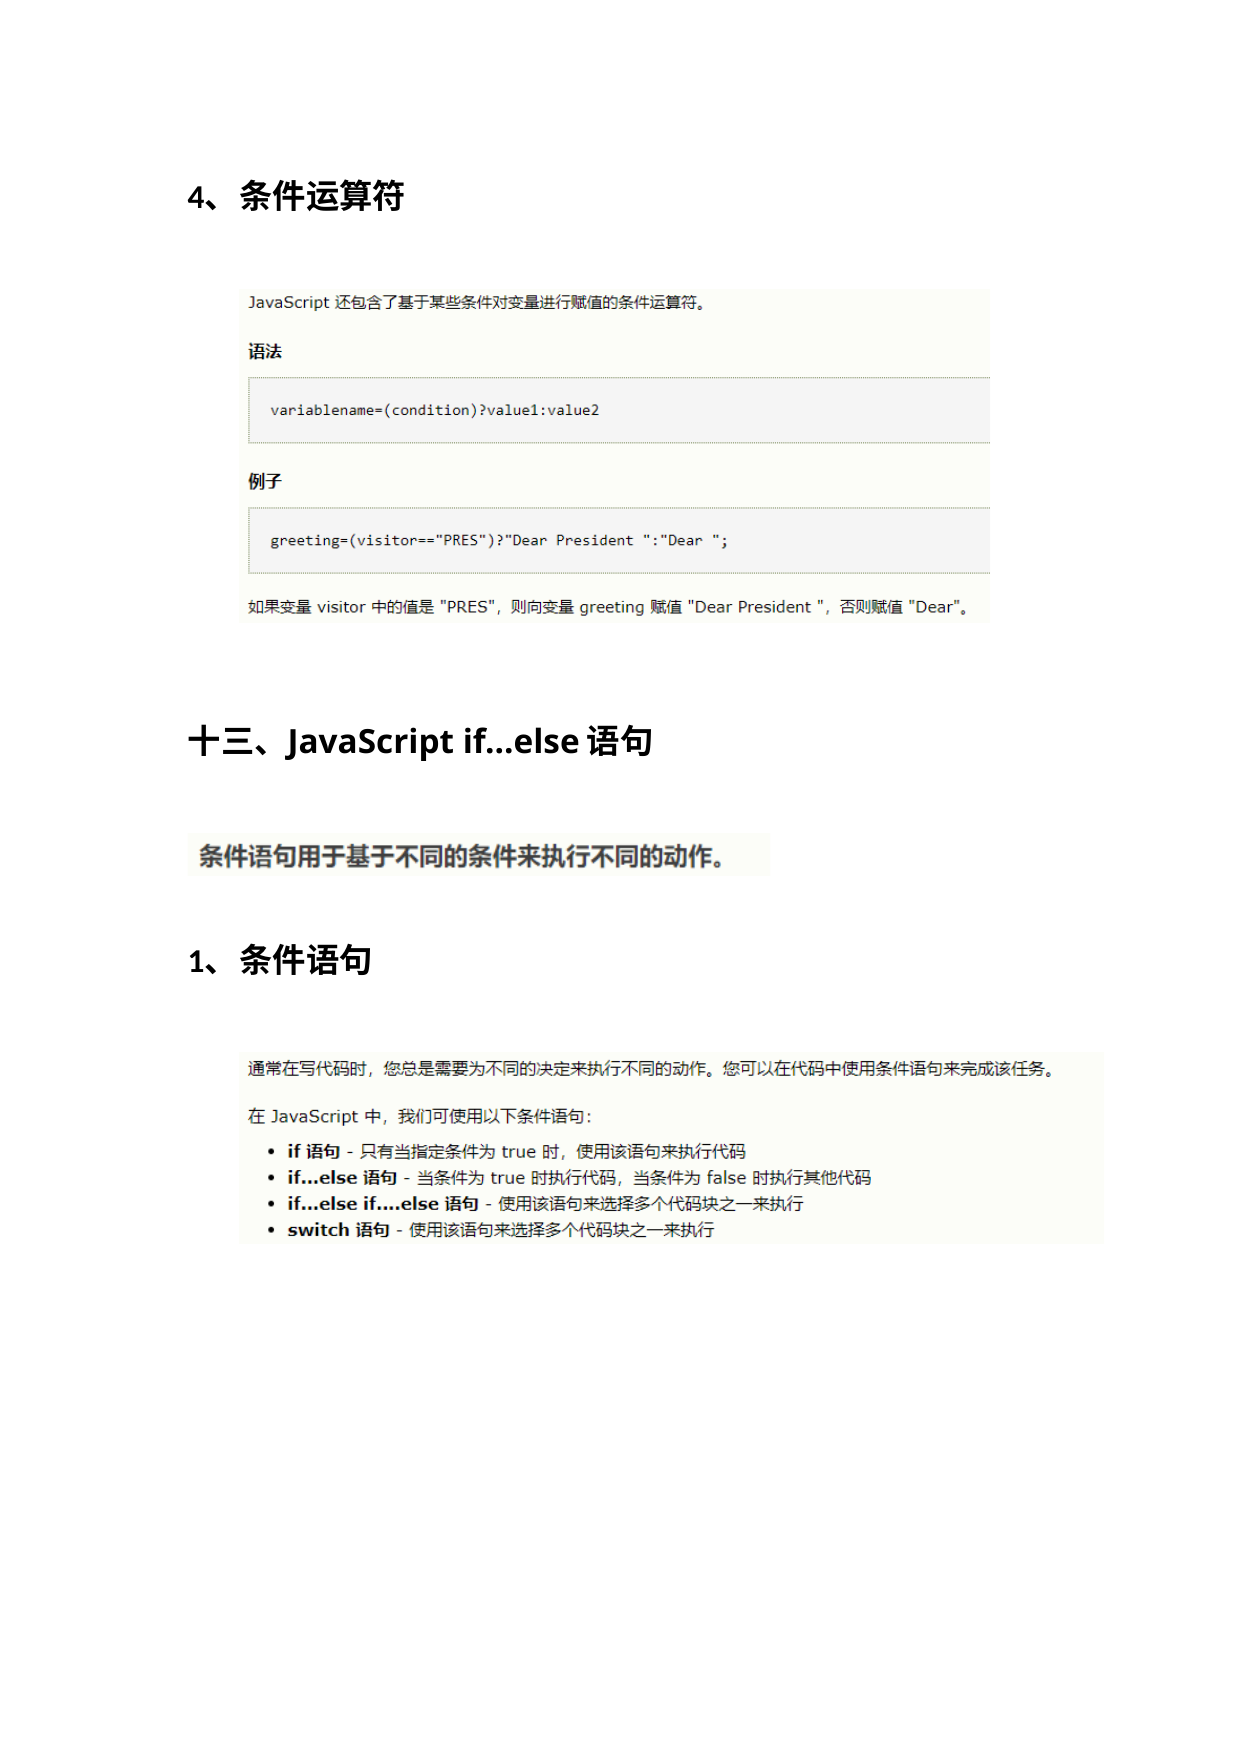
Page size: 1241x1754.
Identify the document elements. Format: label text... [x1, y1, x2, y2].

subtitle 条件运算符 [187, 162, 1053, 227]
subtitle 十三、JavaScript if…else语句 [187, 706, 1053, 771]
picture [187, 833, 771, 876]
picture [239, 289, 991, 623]
picture [239, 1052, 1105, 1244]
subtitle 条件语句 [187, 926, 1053, 991]
